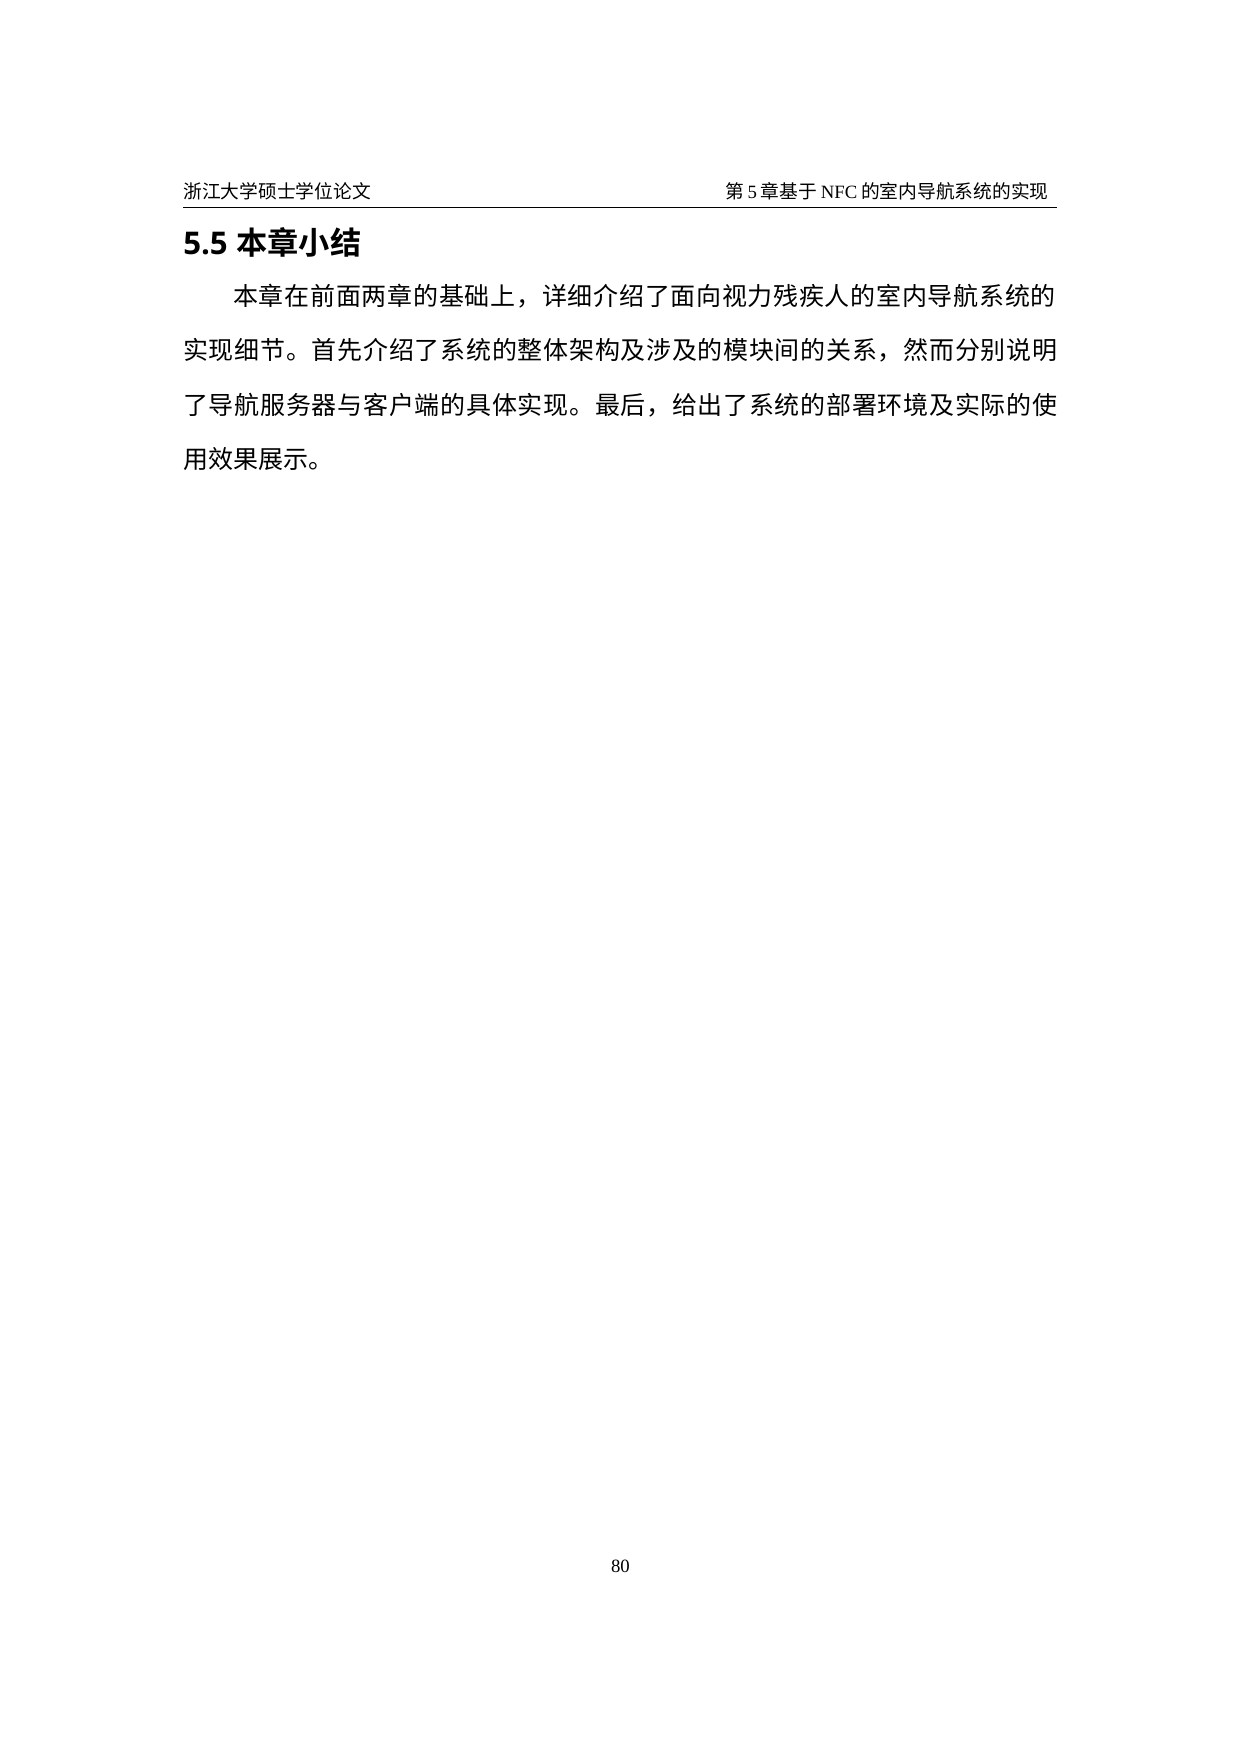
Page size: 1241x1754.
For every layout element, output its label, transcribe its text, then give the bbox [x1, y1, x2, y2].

text 本章在前面两章的基础上，详细介绍了面向视力残疾人的室内导航系统的实现细节。首先介绍了系统的整体架构及涉及的模块间的关系，然而分别说明了导航服务器与客户端的具体实现。最后，给出了系统的部署环境及实际的使用效果展示。 [183, 276, 1057, 476]
subtitle 本章小结 [183, 218, 1057, 264]
